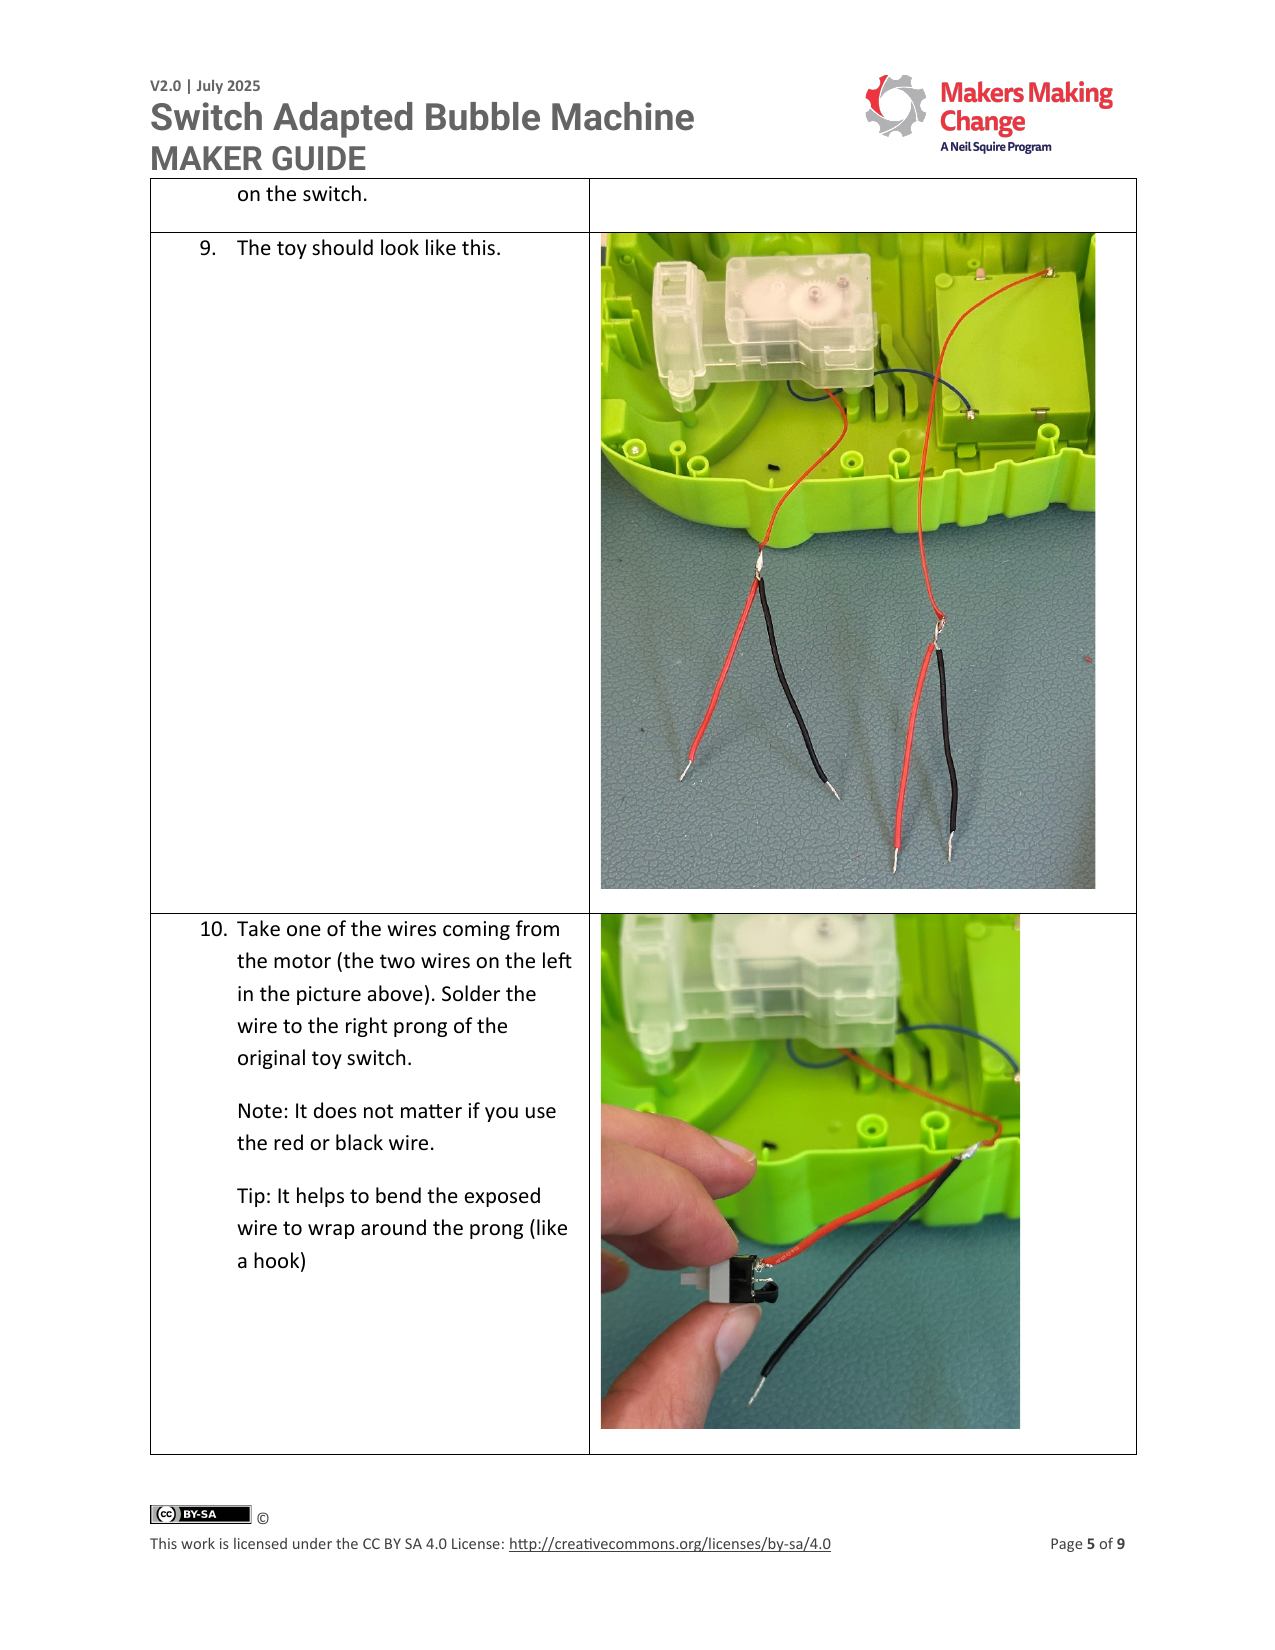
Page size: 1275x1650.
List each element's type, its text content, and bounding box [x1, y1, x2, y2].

picture [150, 1505, 252, 1524]
table_cell [590, 233, 1136, 913]
table_cell Take one of the wires coming from the motor (the two wires on the left in the picture above). Solder the wire to the right prong of the original toy switch. Note: It does not matter if you use the red or black wire. Tip: It helps to bend the exposed wire to wrap around the prong (like a hook) [151, 914, 589, 1453]
picture [600, 914, 1021, 1429]
picture [865, 75, 1113, 154]
table_cell [590, 179, 1136, 232]
table_cell Repeat steps 4-7 with the other wire on the switch. [151, 179, 589, 232]
table_cell [590, 914, 1136, 1453]
picture [600, 233, 1096, 889]
table_cell The toy should look like this. [151, 233, 589, 913]
